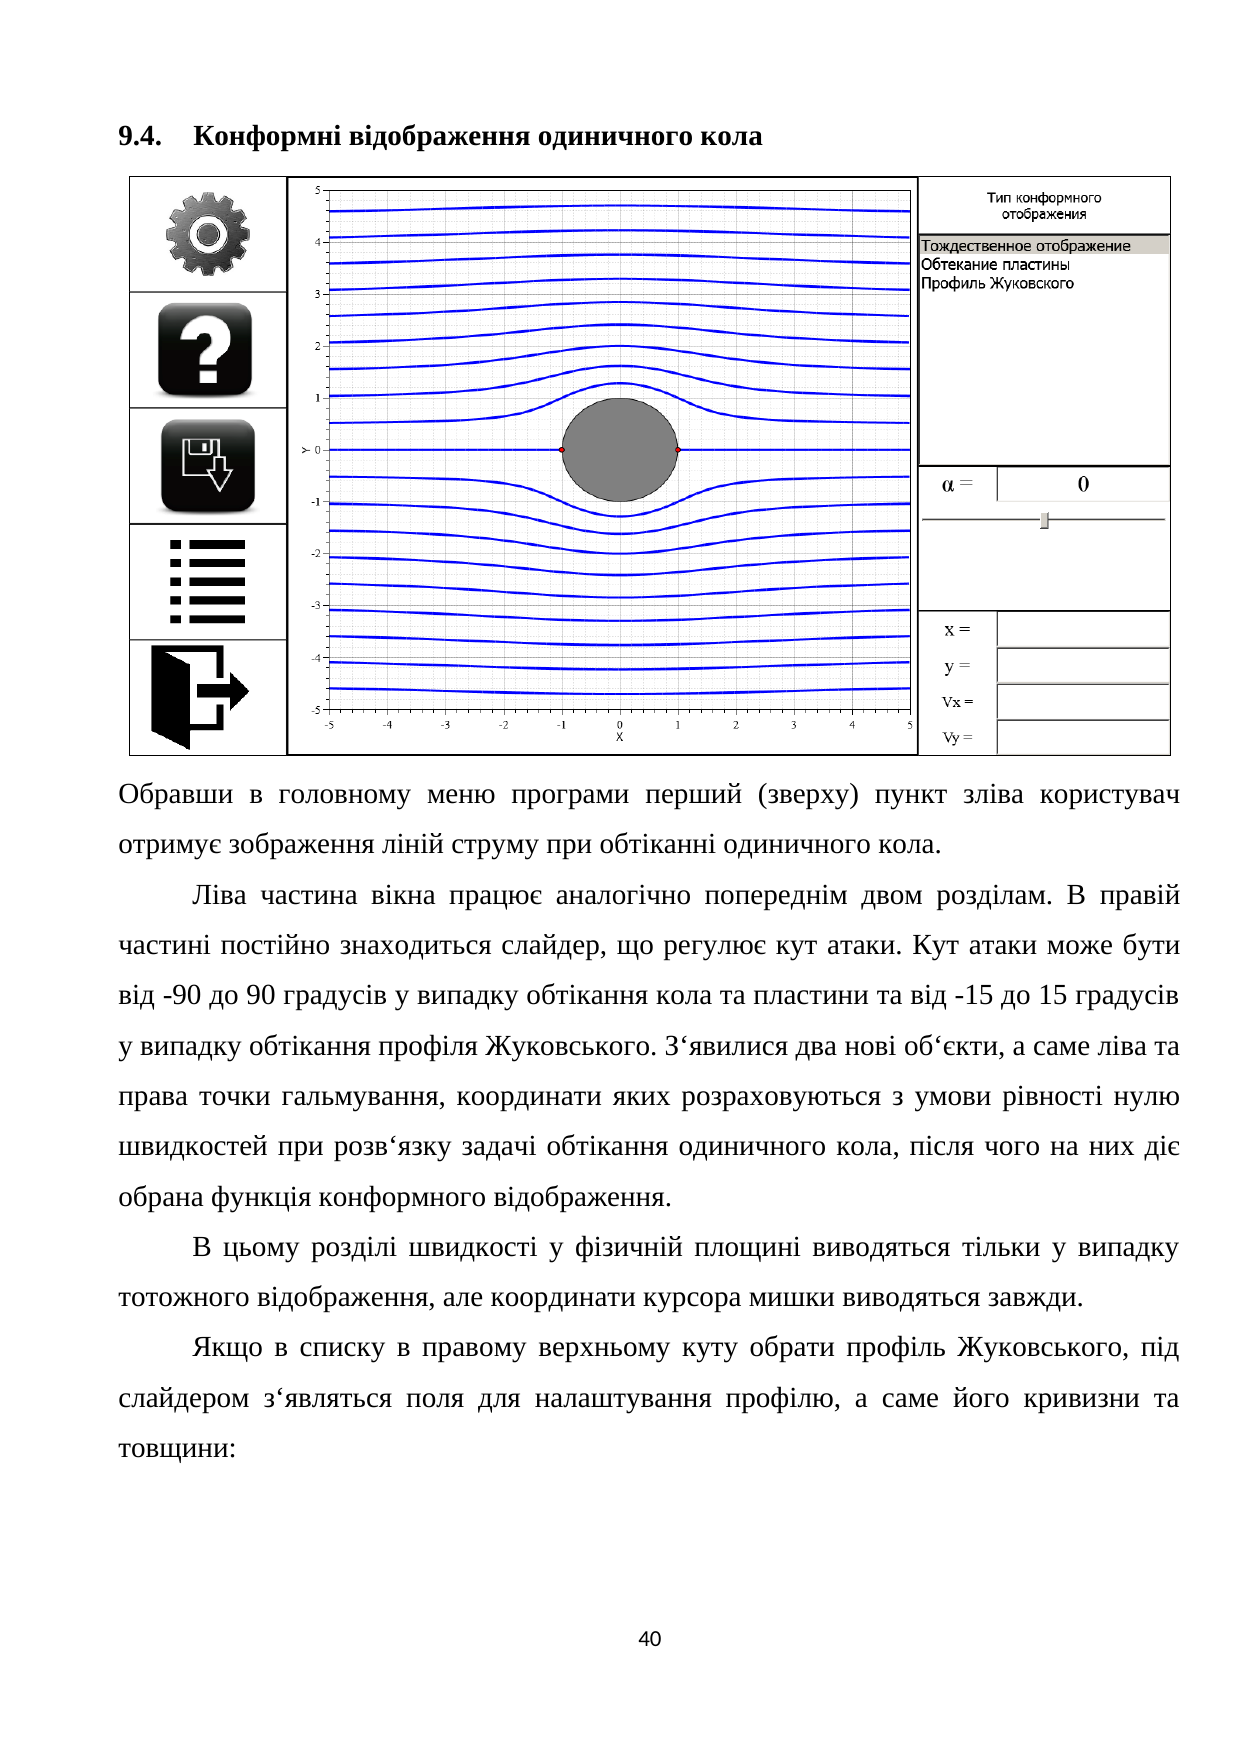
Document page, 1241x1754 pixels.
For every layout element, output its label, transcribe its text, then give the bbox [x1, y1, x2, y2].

list Конформні відображення одиничного кола [118, 118, 1181, 152]
text В цьому розділі швидкості у фізичній площині виводяться тільки у випадку тотожного відображення, але координати курсора мишки виводяться завжди. [118, 1229, 1181, 1313]
picture [121, 168, 1178, 763]
text Якщо в списку в правому верхньому куту обрати профіль Жуковського, під слайдером з‘являться поля для налаштування профілю, а саме його кривизни та товщини: [118, 1329, 1181, 1464]
text Ліва частина вікна працює аналогічно попереднім двом розділам. В правій частині постійно знаходиться слайдер, що регулює кут атаки. Кут атаки може бути від -90 до 90 градусів у випадку обтікання кола та пластини та від -15 до 15 градусів у випадку обтікання профіля Жуковського. З‘явилися два нові об‘єкти, а саме ліва та права точки гальмування, координати яких розраховуються з умови рівності нулю швидкостей при розв‘язку задачі обтікання одиничного кола, після чого на них діє обрана функція конформного відображення. [118, 877, 1181, 1212]
text Обравши в головному меню програми перший (зверху) пункт зліва користувач отримує зображення ліній струму при обтіканні одиничного кола. [118, 776, 1181, 860]
